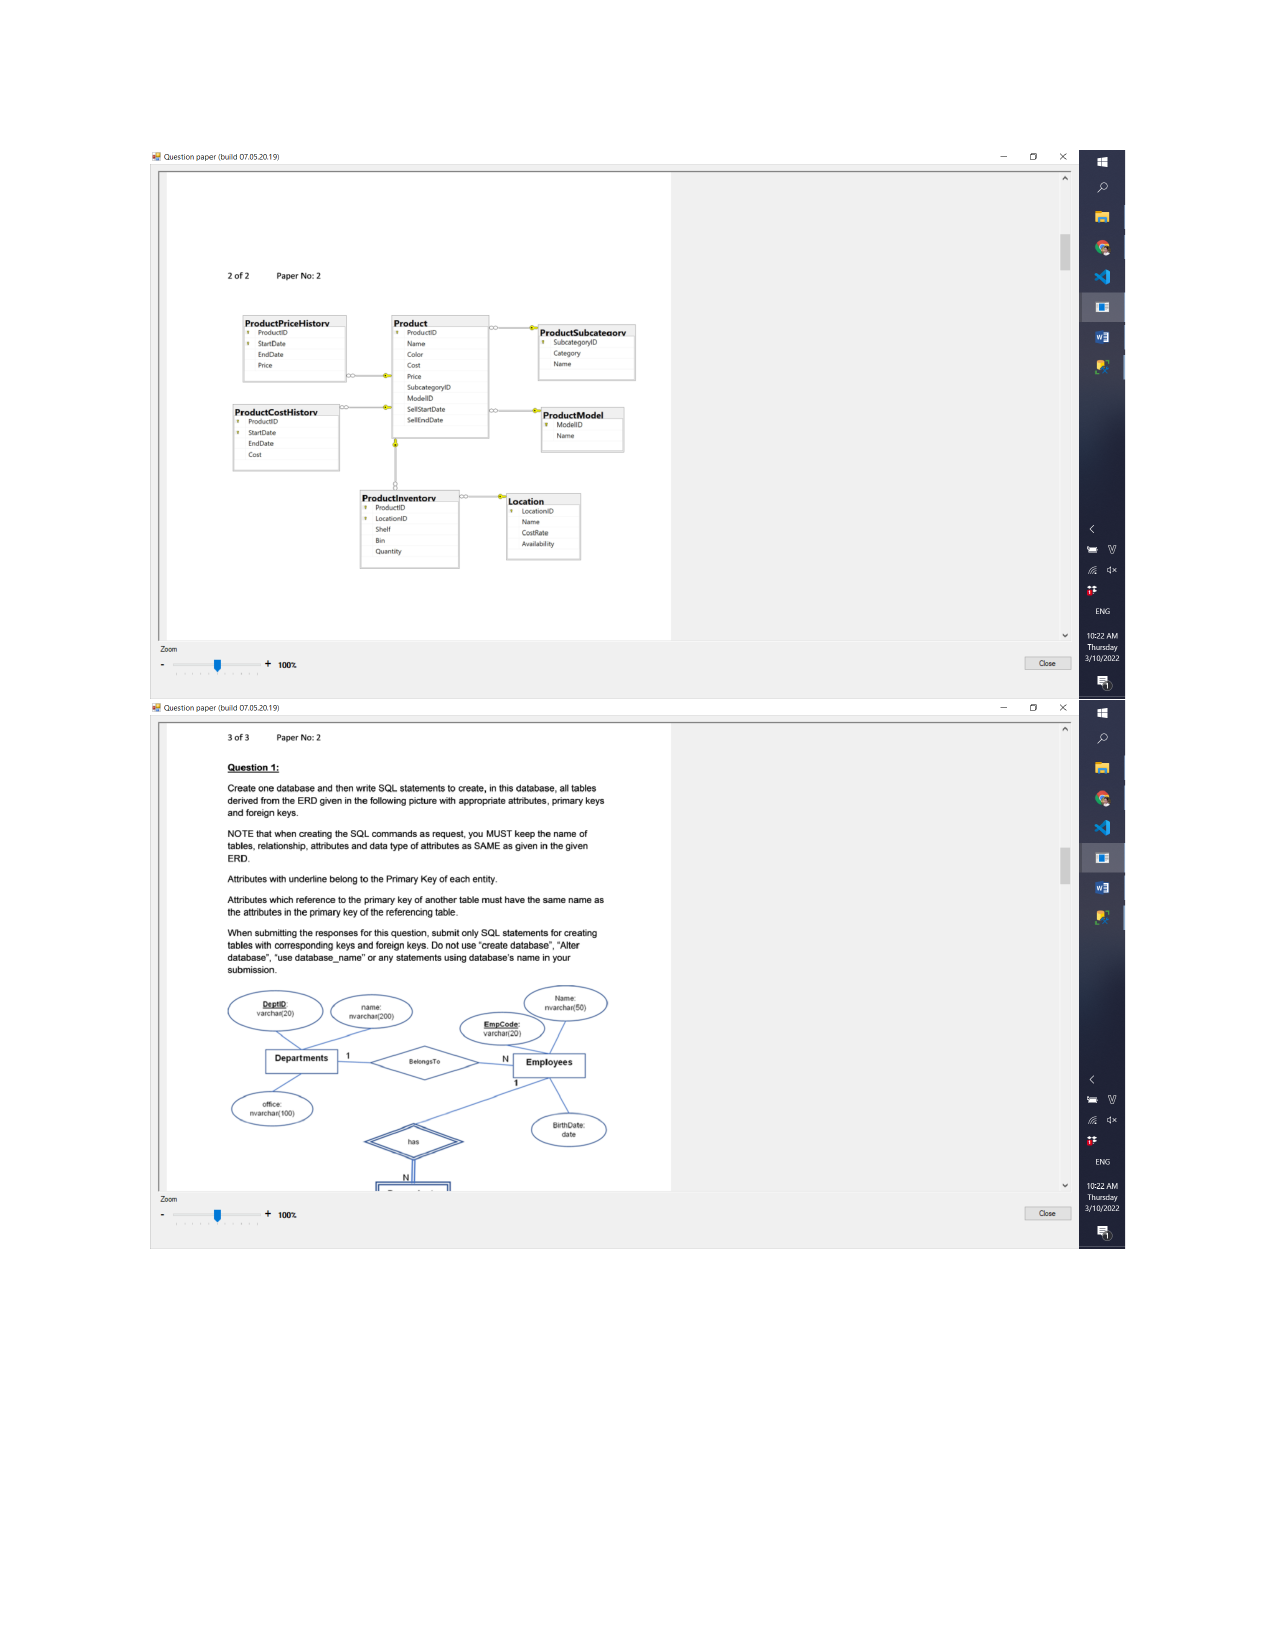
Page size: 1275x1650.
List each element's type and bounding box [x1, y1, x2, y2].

picture [150, 150, 1125, 699]
picture [150, 700, 1125, 1249]
